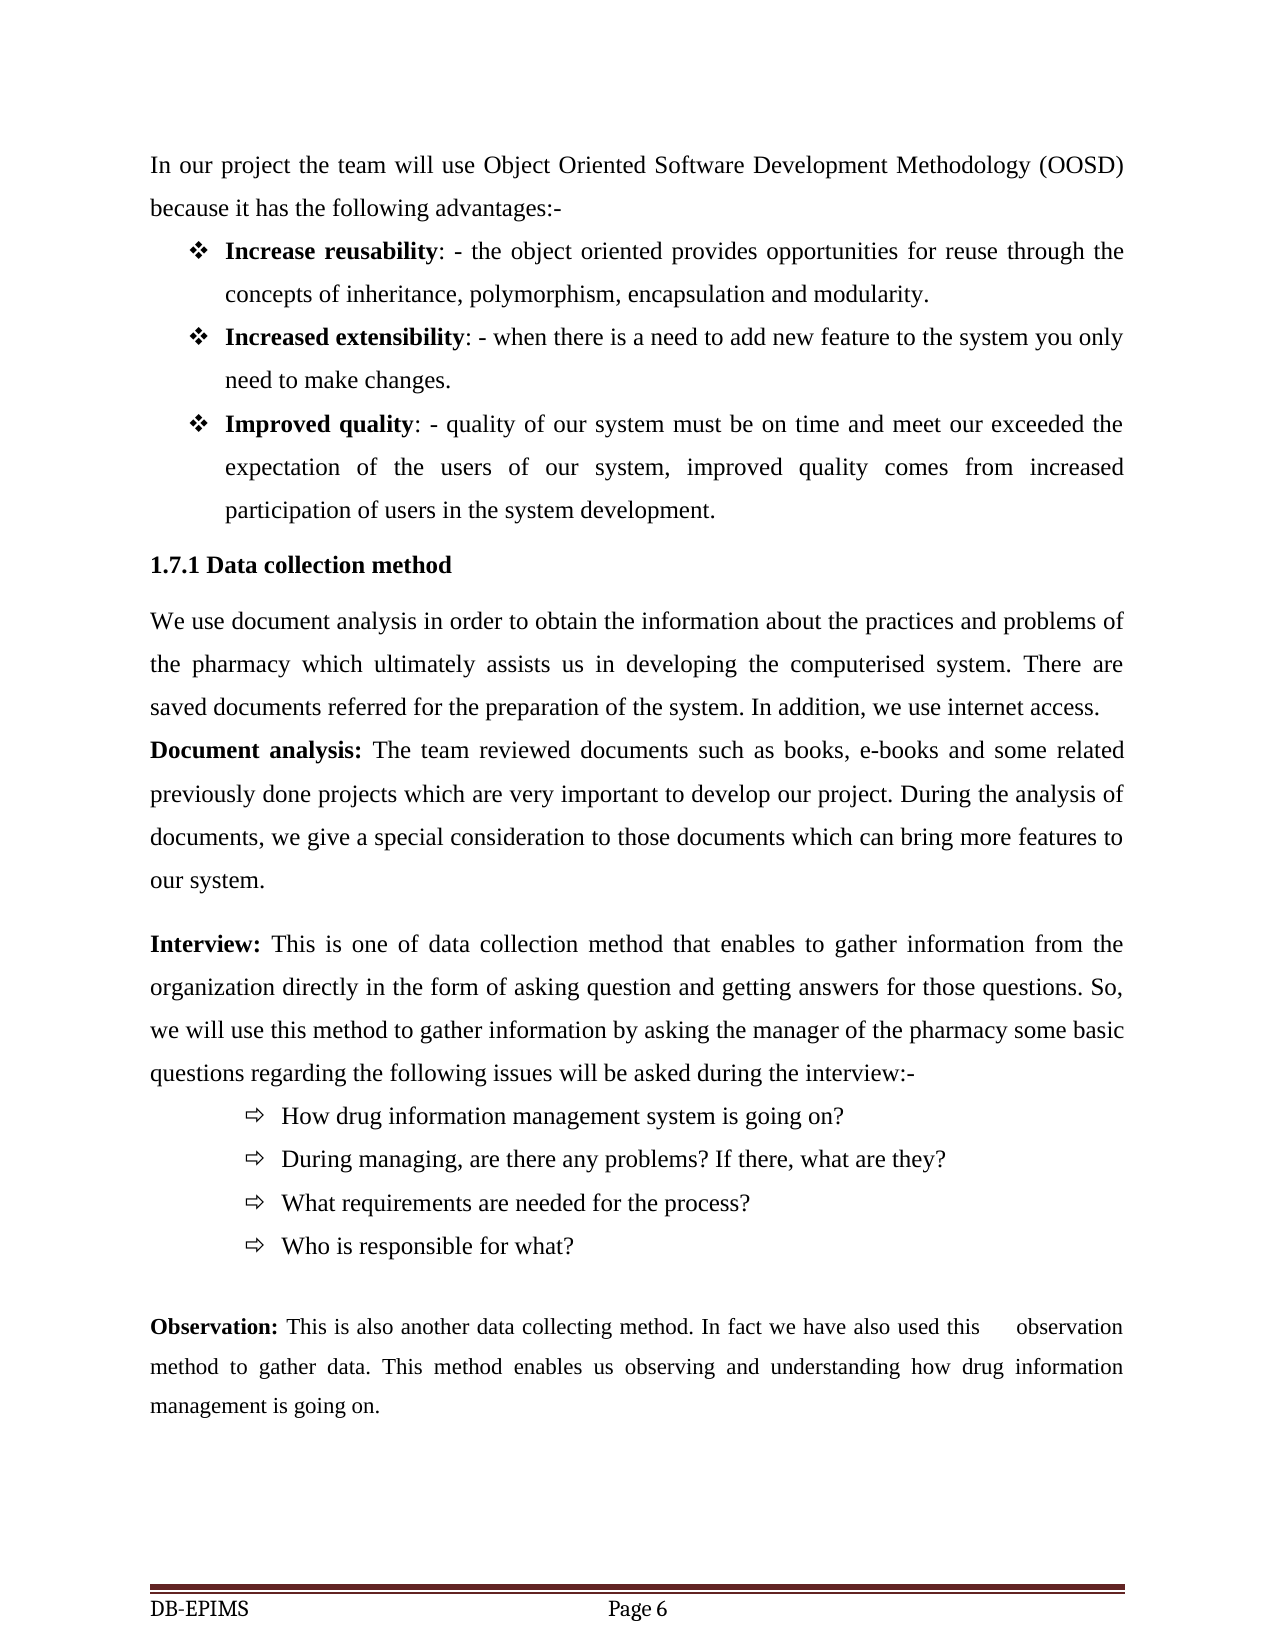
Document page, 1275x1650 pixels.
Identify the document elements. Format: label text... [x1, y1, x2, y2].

text We use document analysis in order to obtain the information about the practices and problems of the pharmacy which ultimately assists us in developing the computerised system. There are saved documents referred for the preparation of the system. In addition, we use internet access. [150, 606, 1125, 721]
list Increased extensibility: - when there is a need to add new feature to the system you only need to make changes. [187, 322, 1125, 394]
text Interview: This is one of data collection method that enables to gather information from the organization directly in the form of asking question and getting answers for those questions. So, we will use this method to gather information by asking the manager of the pharmacy some basic questions regarding the following issues will be asked during the interview:- [150, 929, 1125, 1087]
list Who is responsible for what? [244, 1231, 1125, 1259]
subtitle 1.7.1 Data collection method [150, 551, 1125, 579]
list What requirements are needed for the process? [244, 1188, 1125, 1216]
text Observation: This is also another data collecting method. In fact we have also used this observation method to gather data. This method enables us observing and understanding how drug information management is going on. [150, 1313, 1125, 1419]
list Increase reusability: - the object oriented provides opportunities for reuse through the concepts of inheritance, polymorphism, encapsulation and modularity. [187, 236, 1125, 308]
list How drug information management system is going on? [244, 1101, 1125, 1130]
list Improved quality: - quality of our system must be on time and meet our exceeded the expectation of the users of our system, improved quality comes from increased participation of users in the system development. [187, 409, 1125, 524]
text Document analysis: The team reviewed documents such as books, e-books and some related previously done projects which are very important to develop our project. During the analysis of documents, we give a special consideration to those documents which can bring more features to our system. [150, 736, 1125, 894]
list During managing, are there any problems? If there, what are they? [244, 1144, 1125, 1173]
text In our project the team will use Object Oriented Software Development Methodology (OOSD) because it has the following advantages:- [150, 150, 1125, 222]
